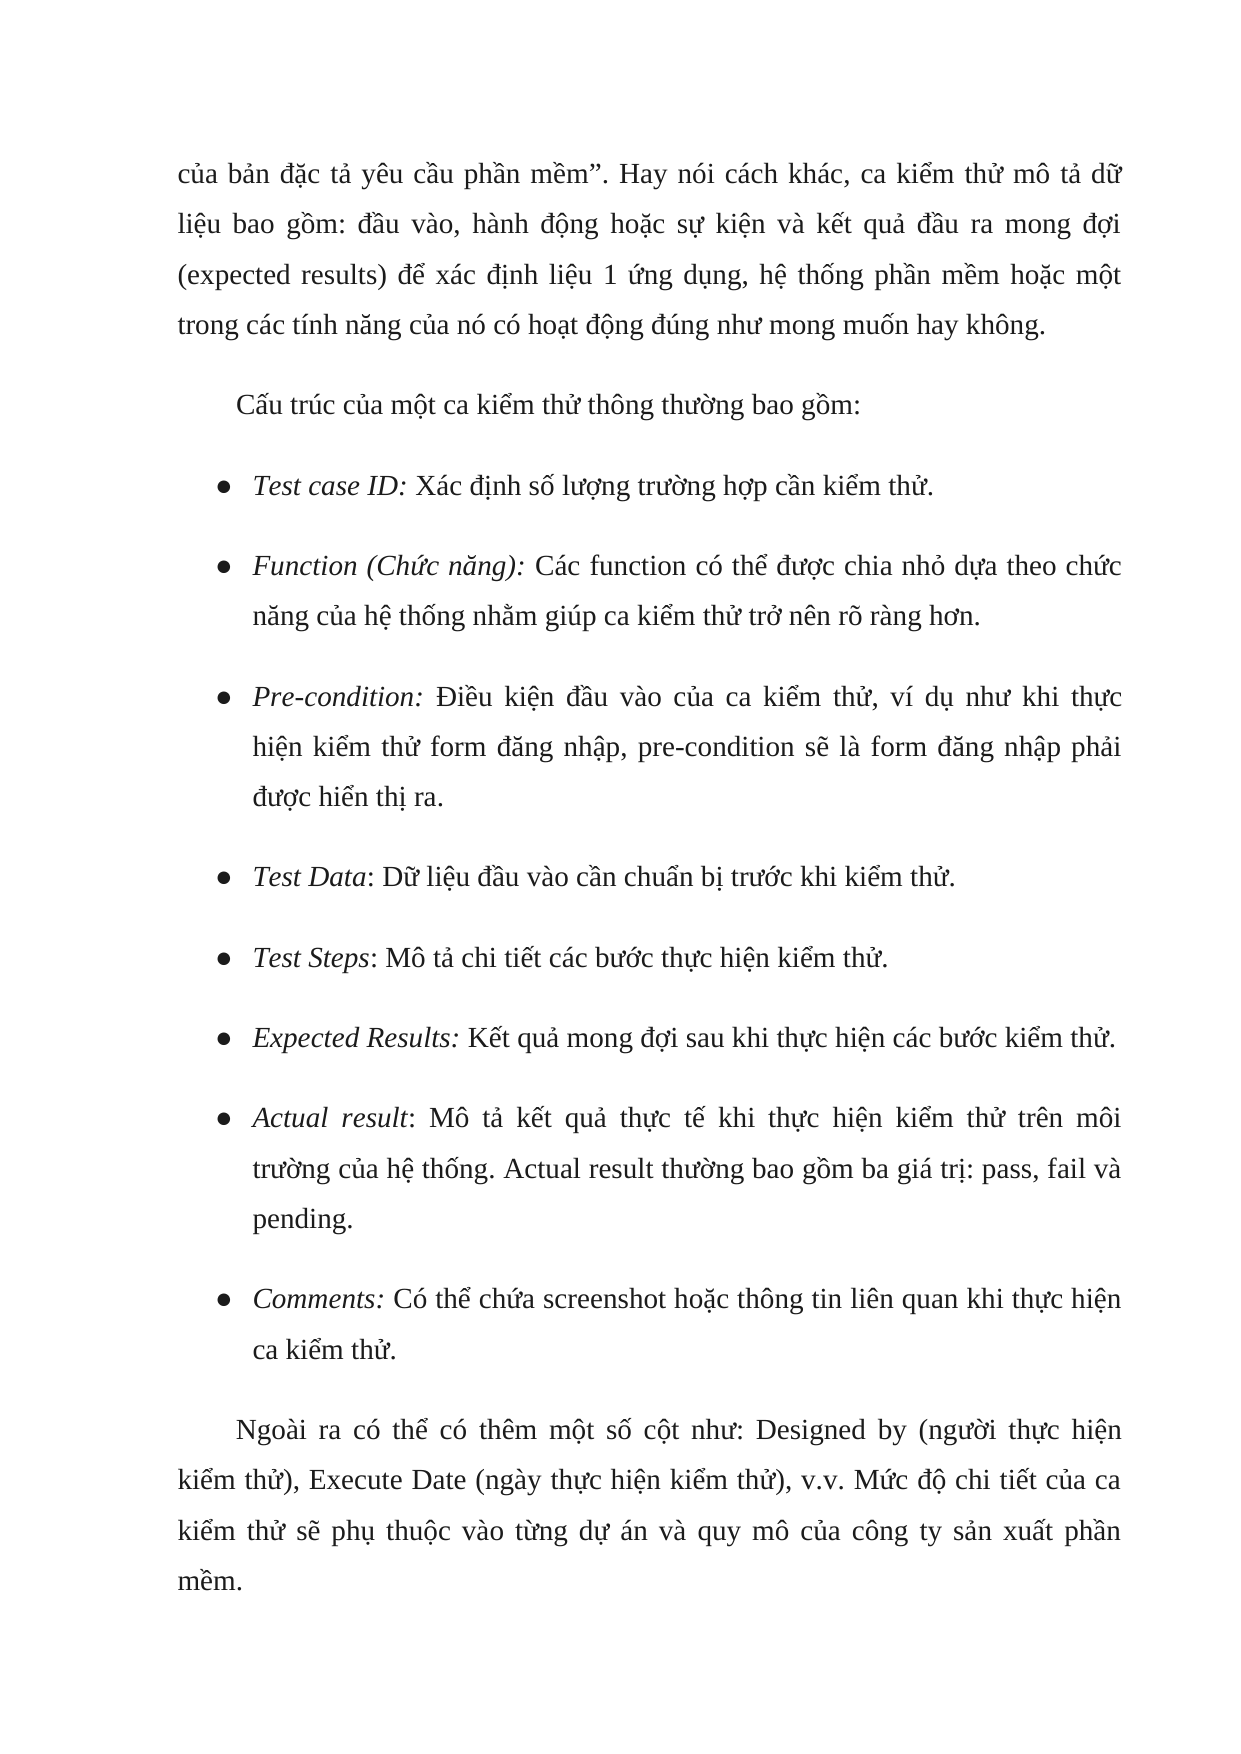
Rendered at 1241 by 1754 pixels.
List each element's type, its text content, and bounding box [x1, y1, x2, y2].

text Cấu trúc của một ca kiểm thử thông thường bao gồm: [177, 387, 1123, 421]
list Pre-condition: Điều kiện đầu vào của ca kiểm thử, ví dụ như khi thực hiện kiểm thử form đăng nhập, pre-condition sẽ là form đăng nhập phải được hiển thị ra. [215, 679, 1123, 813]
list Test Steps: Mô tả chi tiết các bước thực hiện kiểm thử. [215, 940, 1123, 973]
list Test Data: Dữ liệu đầu vào cần chuẩn bị trước khi kiểm thử. [215, 859, 1123, 893]
list Test case ID: Xác định số lượng trường hợp cần kiểm thử. [215, 468, 1123, 501]
list Comments: Có thể chứa screenshot hoặc thông tin liên quan khi thực hiện ca kiểm thử. [215, 1281, 1123, 1365]
list Function (Chức năng): Các function có thể được chia nhỏ dựa theo chức năng của hệ thống nhằm giúp ca kiểm thử trở nên rõ ràng hơn. [215, 548, 1123, 632]
list Actual result: Mô tả kết quả thực tế khi thực hiện kiểm thử trên môi trường của hệ thống. Actual result thường bao gồm ba giá trị: pass, fail và pending. [215, 1101, 1123, 1235]
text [177, 156, 1123, 341]
text Ngoài ra có thể có thêm một số cột như: Designed by (người thực hiện kiểm thử), Execute Date (ngày thực hiện kiểm thử), v.v. Mức độ chi tiết của ca kiểm thử sẽ phụ thuộc vào từng dự án và quy mô của công ty sản xuất phần mềm. [177, 1412, 1123, 1597]
list Expected Results: Kết quả mong đợi sau khi thực hiện các bước kiểm thử. [215, 1020, 1123, 1054]
